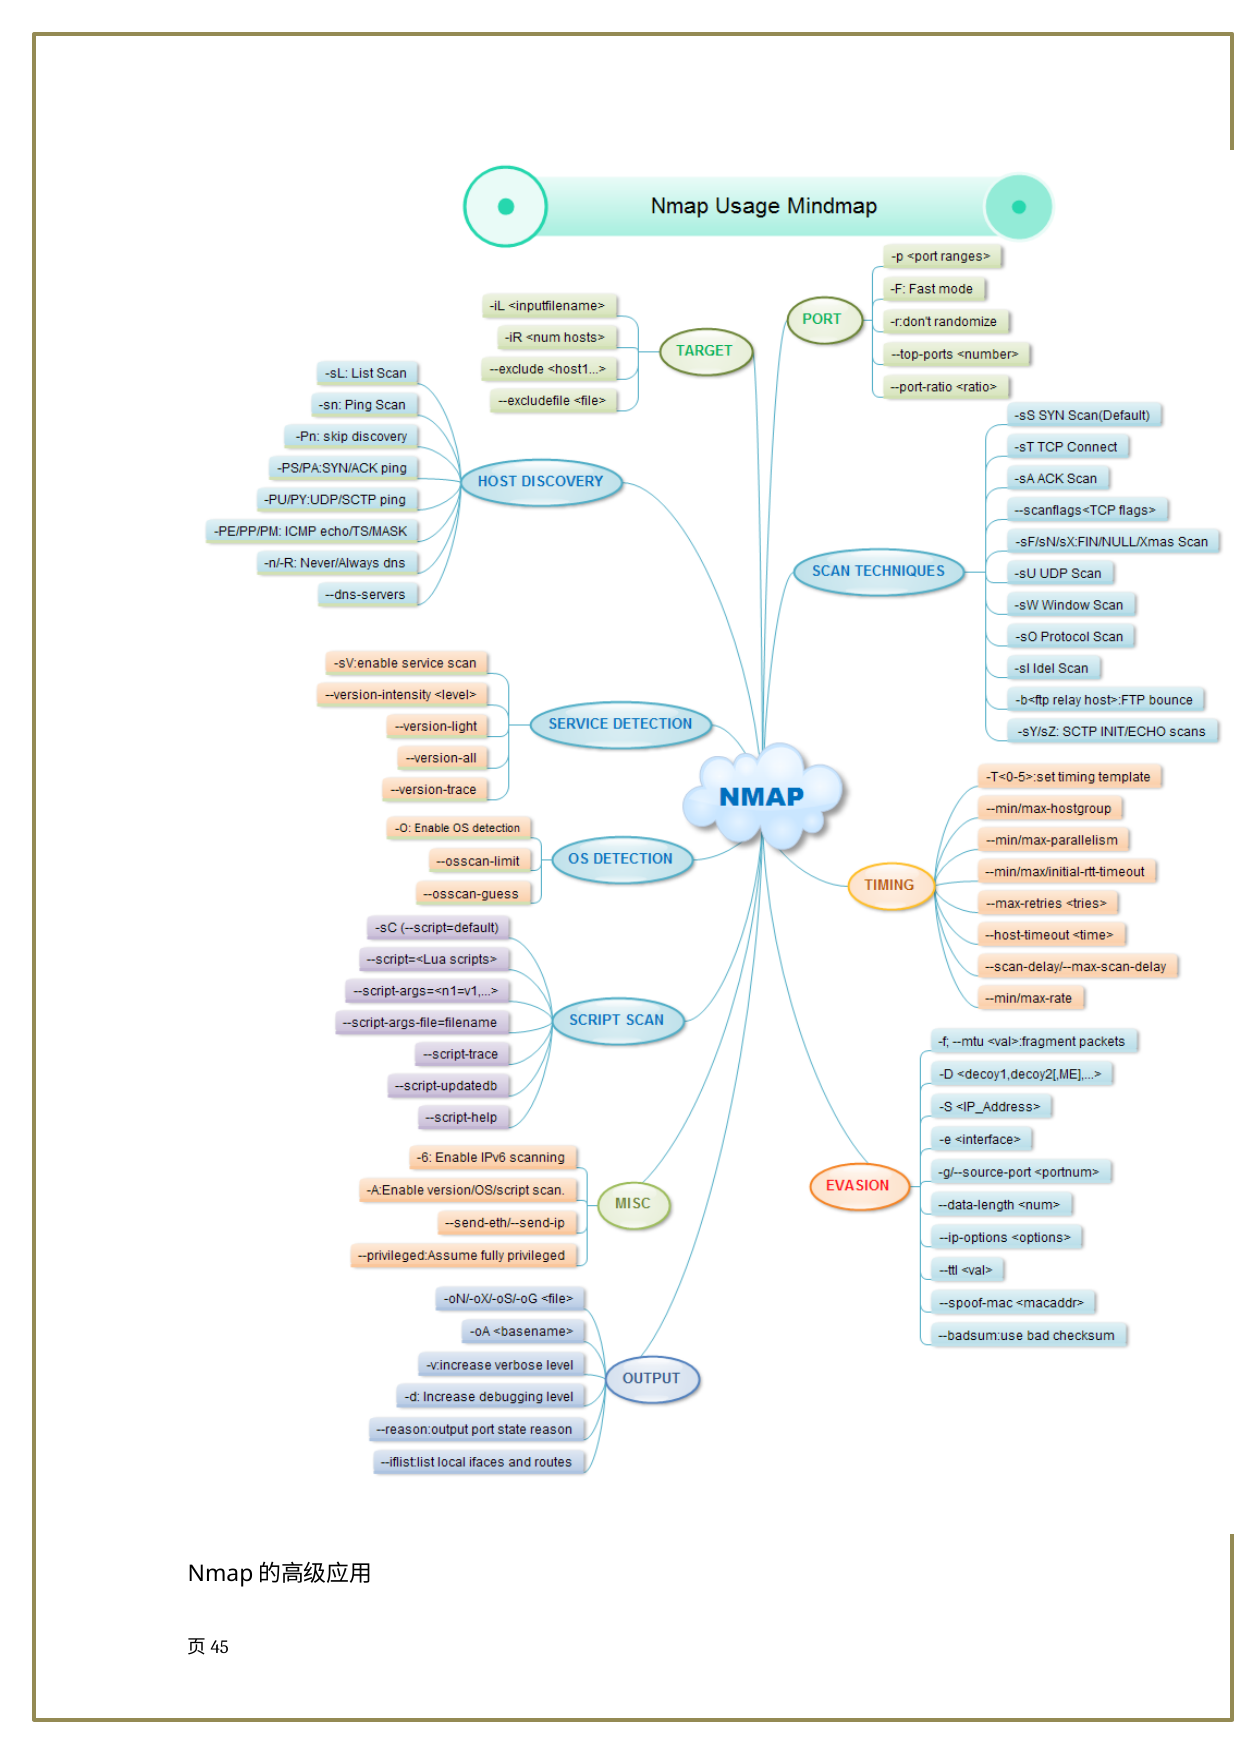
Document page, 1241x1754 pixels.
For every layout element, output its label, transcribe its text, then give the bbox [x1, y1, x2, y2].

text Nmap的高级应用 [187, 1555, 1053, 1588]
picture [187, 150, 1241, 1534]
